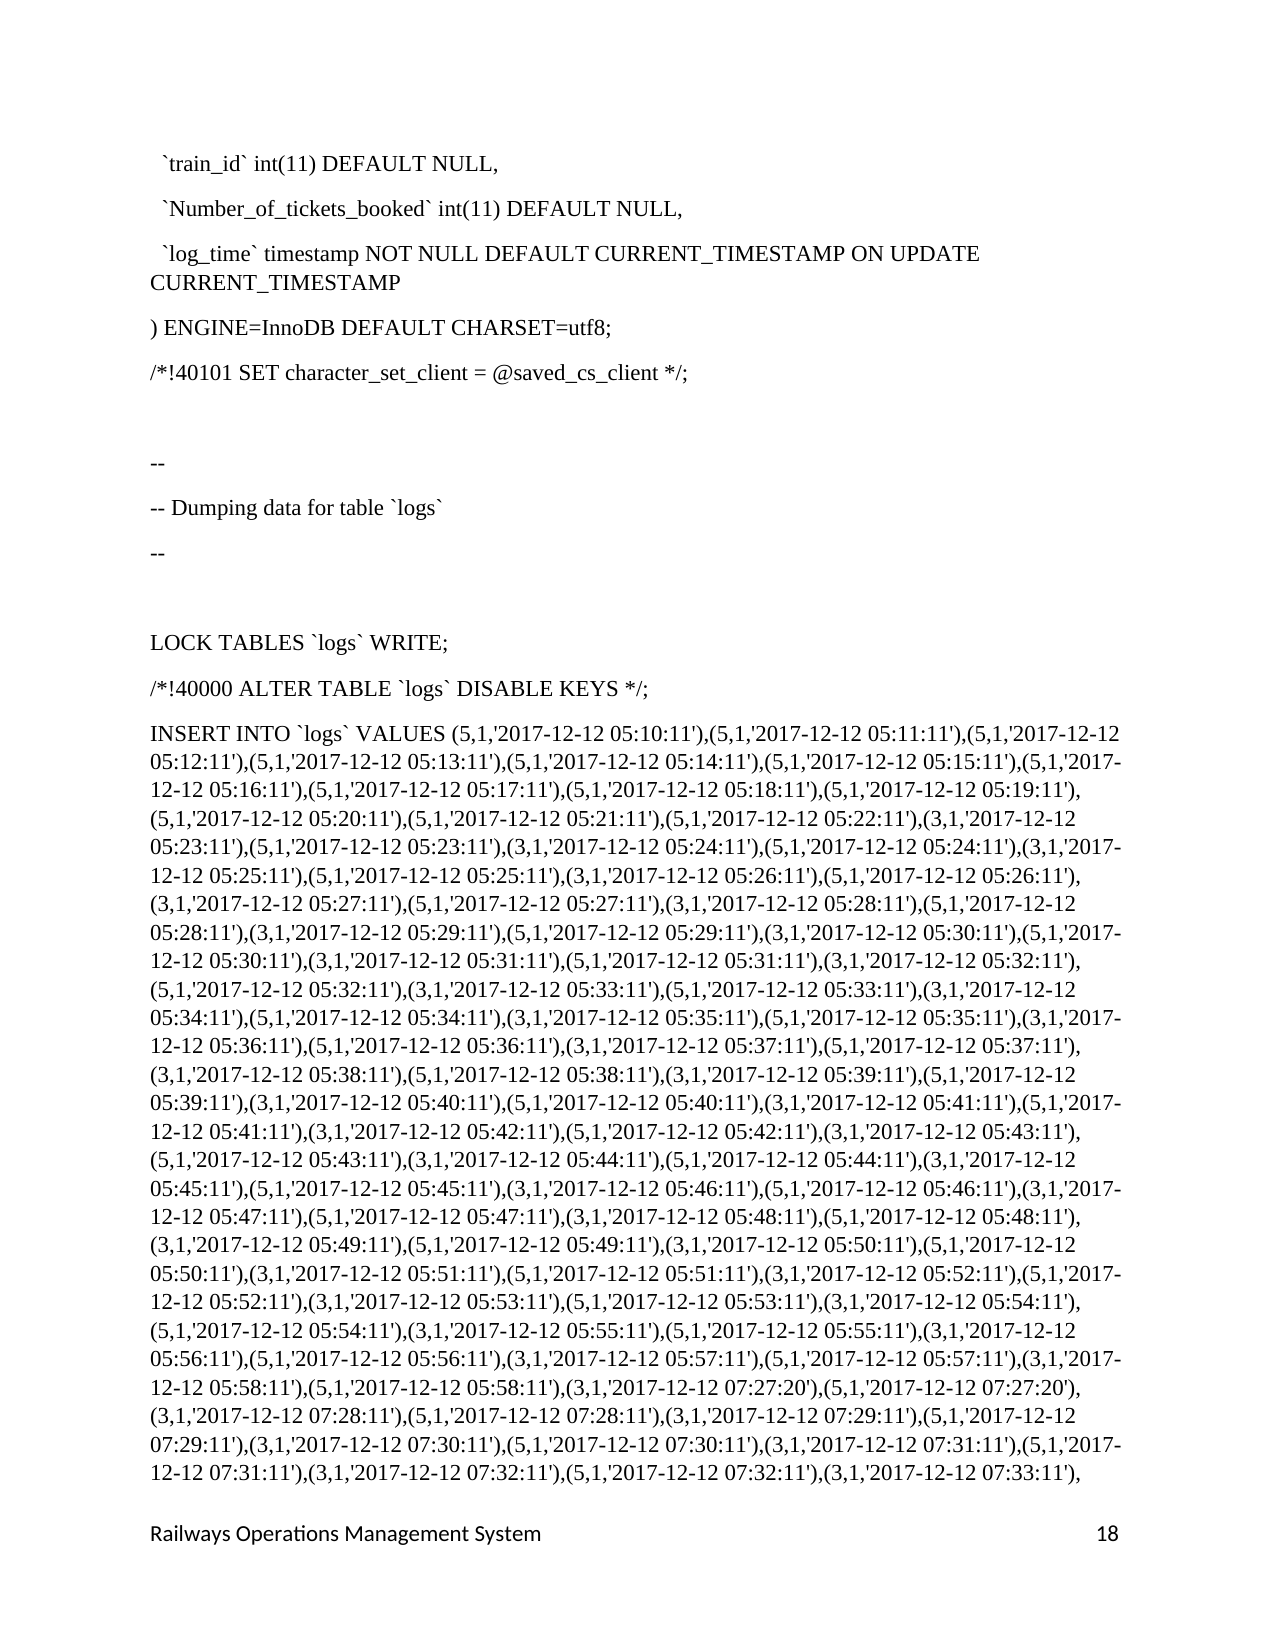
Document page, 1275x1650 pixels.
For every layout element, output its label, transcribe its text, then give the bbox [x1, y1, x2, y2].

text -- [150, 539, 1125, 566]
text `Number_of_tickets_booked` int(11) DEFAULT NULL, [150, 195, 1125, 221]
text ) ENGINE=InnoDB DEFAULT CHARSET=utf8; [150, 314, 1125, 340]
text -- [150, 449, 1125, 475]
text /*!40000 ALTER TABLE `logs` DISABLE KEYS */; [150, 674, 1125, 701]
text LOCK TABLES `logs` WRITE; [150, 629, 1125, 656]
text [150, 720, 1125, 1485]
text /*!40101 SET character_set_client = @saved_cs_client */; [150, 359, 1125, 385]
text `train_id` int(11) DEFAULT NULL, [150, 150, 1125, 176]
text `log_time` timestamp NOT NULL DEFAULT CURRENT_TIMESTAMP ON UPDATE CURRENT_TIMESTAMP [150, 240, 1125, 295]
text -- Dumping data for table `logs` [150, 494, 1125, 521]
